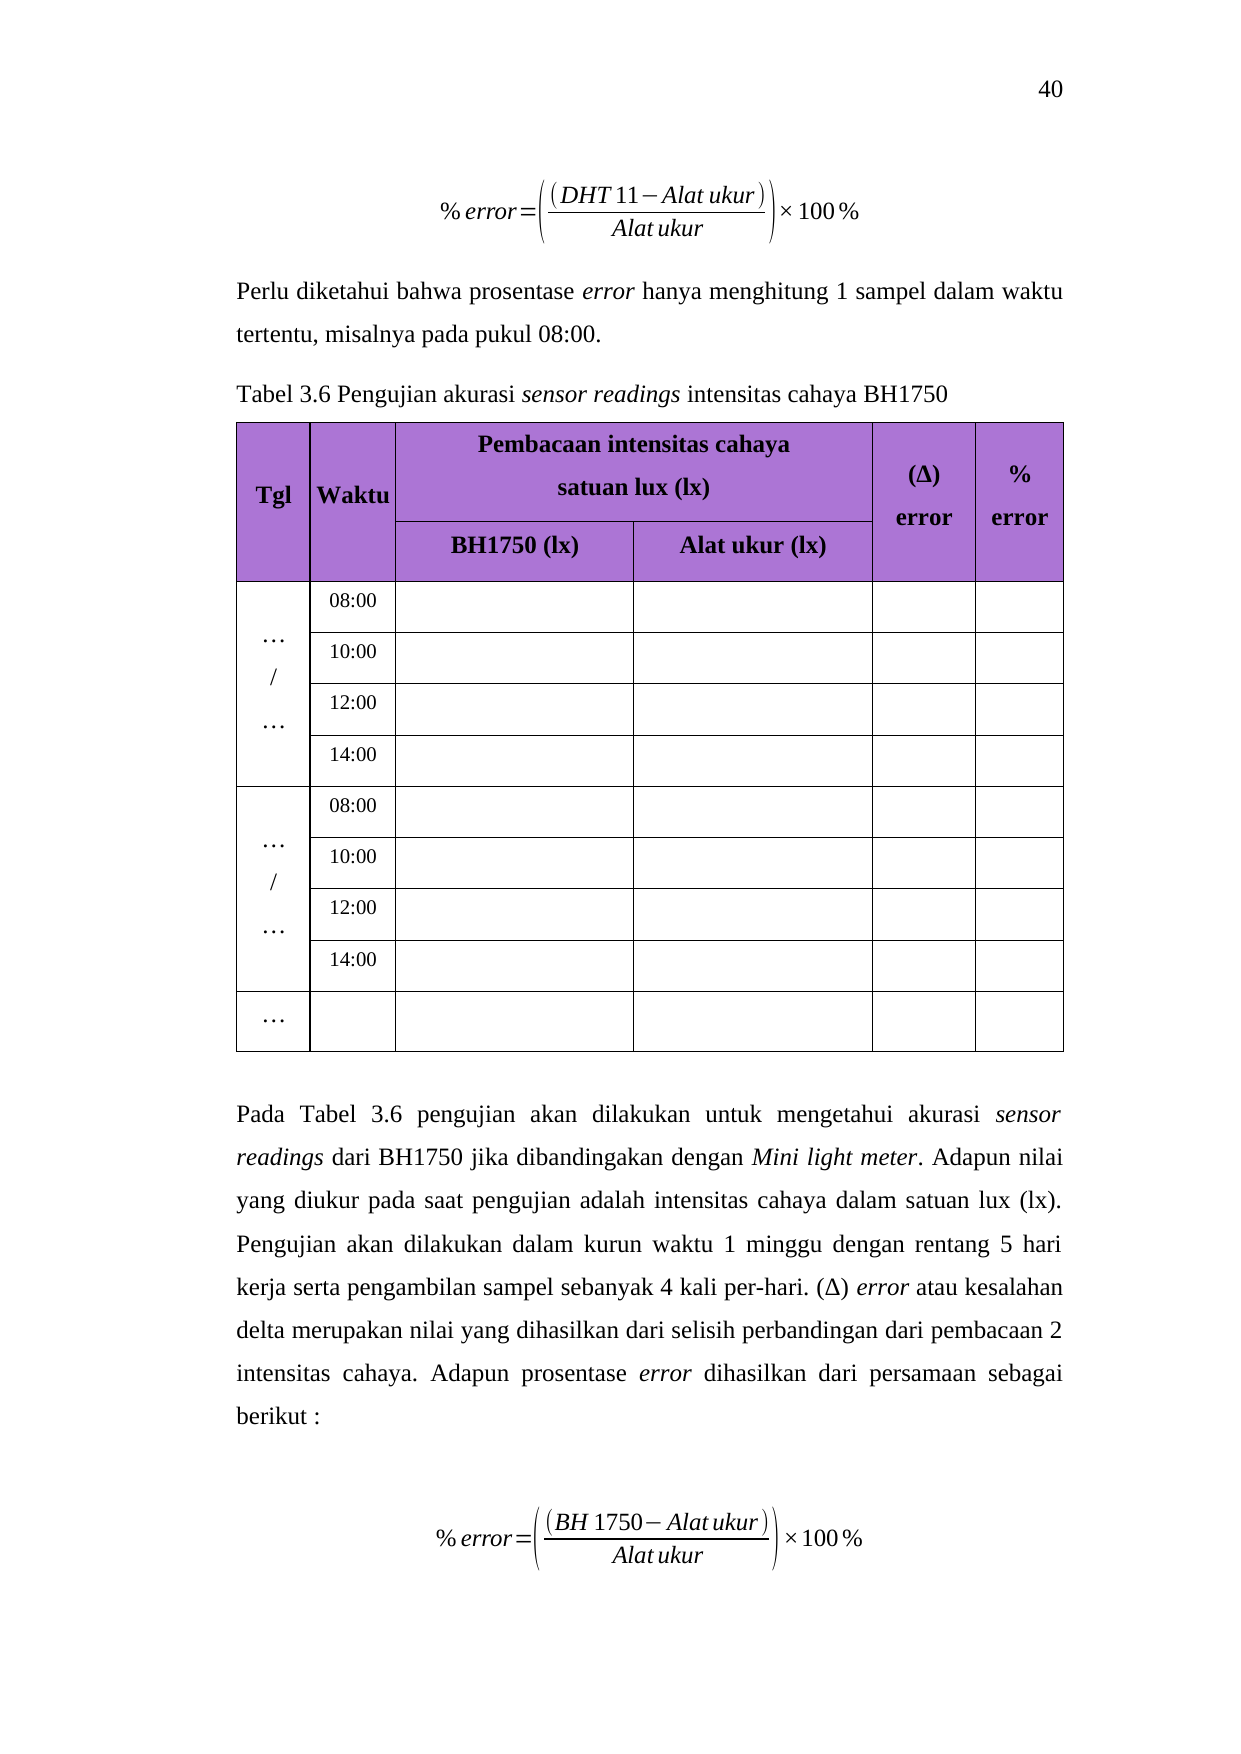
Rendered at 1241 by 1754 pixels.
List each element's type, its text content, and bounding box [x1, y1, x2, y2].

table_cell BH1750 (lx) [396, 522, 633, 581]
text Pada Tabel 3.6 pengujian akan dilakukan untuk mengetahui akurasi sensor readings dari BH1750 jika dibandingakan dengan Mini light meter. Adapun nilai yang diukur pada saat pengujian adalah intensitas cahaya dalam satuan lux (lx). Pengujian akan dilakukan dalam kurun waktu 1 minggu dengan rentang 5 hari kerja serta pengambilan sampel sebanyak 4 kali per-hari. (Δ) error atau kesalahan delta merupakan nilai yang dihasilkan dari selisih perbandingan dari pembacaan 2 intensitas cahaya. Adapun prosentase error dihasilkan dari persamaan sebagai berikut : [236, 1099, 1063, 1430]
table_cell [976, 787, 1063, 837]
table_cell … [237, 992, 309, 1051]
table_cell [873, 736, 975, 786]
text Perlu diketahui bahwa prosentase error hanya menghitung 1 sampel dalam waktu tertentu, misalnya pada pukul 08:00. [236, 276, 1063, 348]
table_cell [396, 992, 633, 1051]
table_cell [396, 633, 633, 683]
table_cell [634, 633, 872, 683]
table_cell [976, 684, 1063, 734]
table_cell [976, 992, 1063, 1051]
table_cell [396, 838, 633, 888]
table_cell [634, 787, 872, 837]
table_header (Δ) error [873, 423, 975, 581]
table_cell [396, 684, 633, 734]
table_cell 10:00 [311, 838, 395, 888]
table_cell [976, 736, 1063, 786]
table_cell 12:00 [311, 684, 395, 734]
table_cell 08:00 [311, 787, 395, 837]
table_cell [873, 941, 975, 991]
table_cell [873, 684, 975, 734]
table_cell [976, 582, 1063, 632]
table_cell [976, 941, 1063, 991]
table_cell … / … [237, 582, 309, 786]
table_cell [873, 889, 975, 939]
table_cell [634, 838, 872, 888]
table_cell [873, 787, 975, 837]
table_cell [396, 941, 633, 991]
table_cell 14:00 [311, 736, 395, 786]
table_cell [634, 992, 872, 1051]
table_header % error [976, 423, 1063, 581]
table_cell [634, 582, 872, 632]
table_cell 14:00 [311, 941, 395, 991]
table_cell [976, 838, 1063, 888]
table_cell [311, 992, 395, 1051]
table_cell [634, 889, 872, 939]
table_cell Alat ukur (lx) [634, 522, 872, 581]
table_cell [873, 992, 975, 1051]
table_cell [396, 787, 633, 837]
table_cell [396, 582, 633, 632]
table_cell [873, 582, 975, 632]
table_header Tgl [237, 423, 309, 581]
table_header Pembacaan intensitas cahaya satuan lux (lx) [396, 423, 872, 521]
table_cell [873, 633, 975, 683]
table_cell [634, 736, 872, 786]
table_cell [873, 838, 975, 888]
table_cell 10:00 [311, 633, 395, 683]
table_cell [976, 633, 1063, 683]
table_cell [396, 736, 633, 786]
table_cell 08:00 [311, 582, 395, 632]
table_cell [396, 889, 633, 939]
table_header Waktu [311, 423, 395, 581]
text Tabel 3.6 Pengujian akurasi sensor readings intensitas cahaya BH1750 [236, 379, 1063, 407]
table_cell [976, 889, 1063, 939]
table_cell … / … [237, 787, 309, 991]
table_cell [634, 684, 872, 734]
table_cell 12:00 [311, 889, 395, 939]
table_cell [634, 941, 872, 991]
